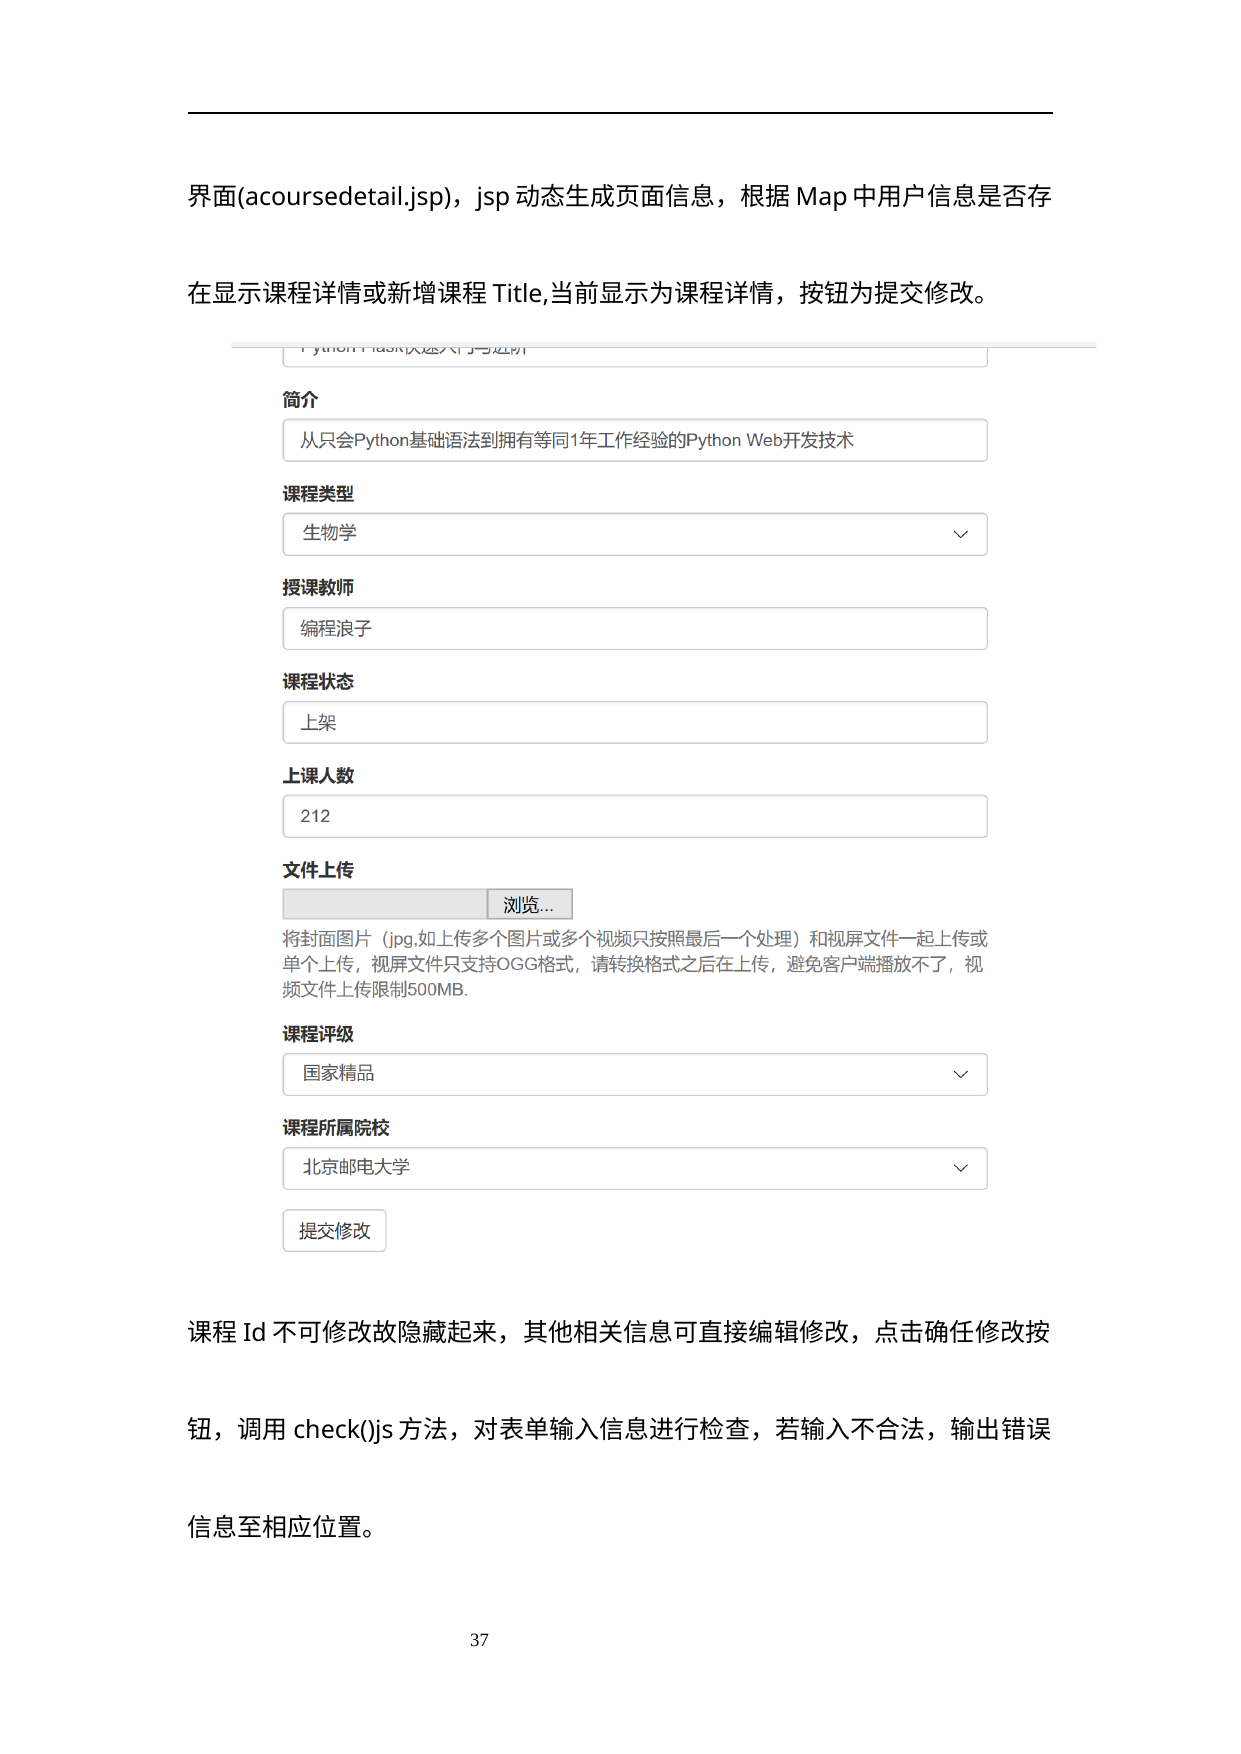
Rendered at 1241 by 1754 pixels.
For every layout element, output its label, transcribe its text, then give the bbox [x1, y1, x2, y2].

picture [231, 342, 1097, 1265]
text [187, 162, 1053, 324]
text 课程Id不可修改故隐藏起来，其他相关信息可直接编辑修改，点击确任修改按钮，调用check()js方法，对表单输入信息进行检查，若输入不合法，输出错误信息至相应位置。 [187, 1298, 1053, 1558]
